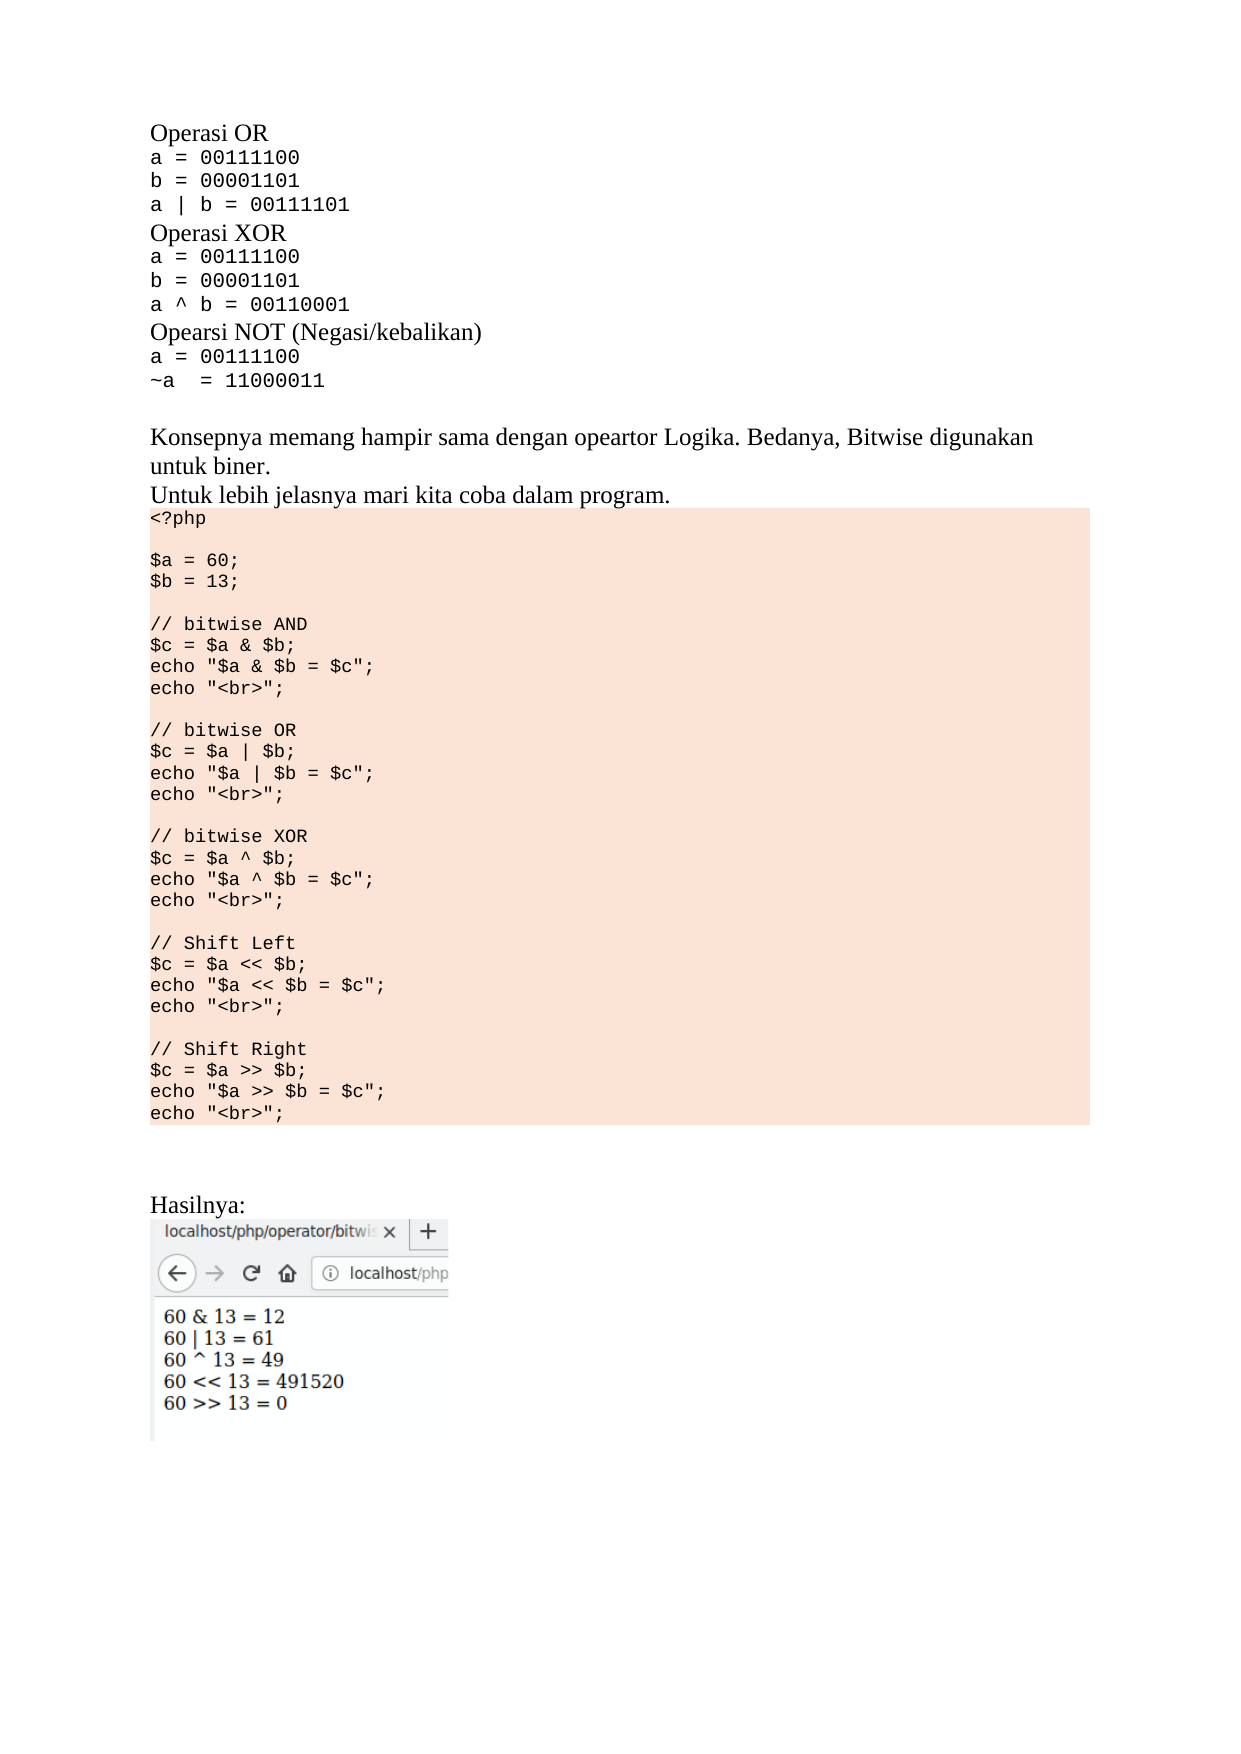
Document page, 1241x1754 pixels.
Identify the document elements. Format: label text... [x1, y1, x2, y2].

text echo "<br>"; [150, 997, 1090, 1018]
text $c = $a & $b; [150, 636, 1090, 657]
text $c = $a ^ $b; [150, 848, 1090, 870]
text // bitwise XOR [150, 827, 1090, 848]
text Opearsi NOT (Negasi/kebalikan) [150, 317, 1090, 346]
text ~a = 11000011 [150, 370, 1090, 393]
text // Shift Left [150, 933, 1090, 955]
text b = 00001101 [150, 270, 1090, 294]
text $c = $a | $b; [150, 742, 1090, 763]
picture [150, 1219, 449, 1441]
text echo "$a | $b = $c"; [150, 763, 1090, 785]
text a | b = 00111101 [150, 194, 1090, 218]
text echo "$a >> $b = $c"; [150, 1082, 1090, 1103]
text Hasilnya: [150, 1191, 1090, 1219]
text echo "<br>"; [150, 1103, 1090, 1125]
text Operasi XOR [150, 218, 1090, 247]
text // bitwise AND [150, 615, 1090, 636]
text $a = 60; [150, 551, 1090, 572]
text Operasi OR [150, 118, 1090, 147]
text <?php [150, 508, 1090, 530]
text $b = 13; [150, 572, 1090, 593]
text // Shift Right [150, 1040, 1090, 1061]
text $c = $a << $b; [150, 955, 1090, 976]
text Konsepnya memang hampir sama dengan opeartor Logika. Bedanya, Bitwise digunakan untuk biner. [150, 422, 1090, 480]
text a = 00111100 [150, 247, 1090, 270]
text echo "<br>"; [150, 678, 1090, 700]
text echo "<br>"; [150, 785, 1090, 806]
text echo "$a & $b = $c"; [150, 657, 1090, 678]
text a = 00111100 [150, 147, 1090, 171]
text b = 00001101 [150, 171, 1090, 194]
text echo "$a ^ $b = $c"; [150, 870, 1090, 891]
text echo "$a << $b = $c"; [150, 976, 1090, 997]
text echo "<br>"; [150, 891, 1090, 912]
text $c = $a >> $b; [150, 1061, 1090, 1082]
text a ^ b = 00110001 [150, 294, 1090, 317]
text // bitwise OR [150, 721, 1090, 742]
text a = 00111100 [150, 346, 1090, 370]
text Untuk lebih jelasnya mari kita coba dalam program. [150, 480, 1090, 508]
